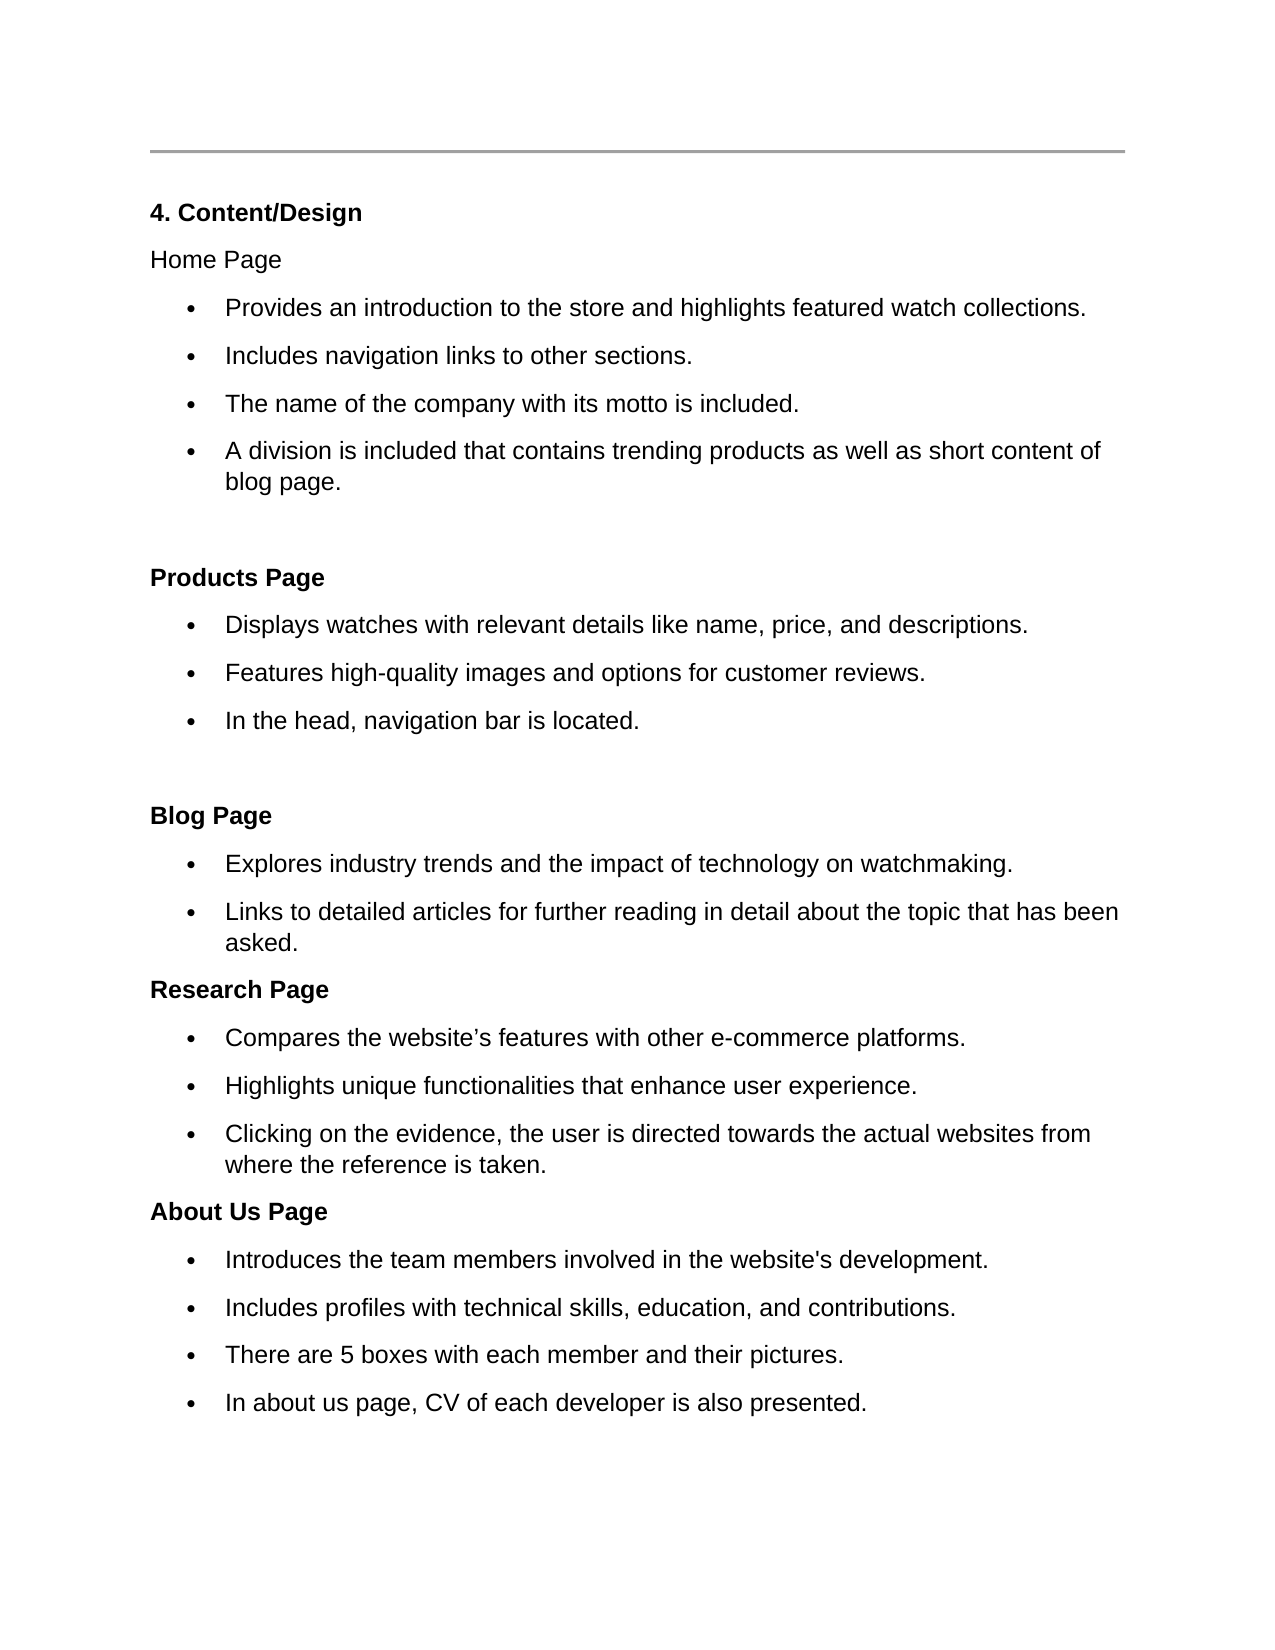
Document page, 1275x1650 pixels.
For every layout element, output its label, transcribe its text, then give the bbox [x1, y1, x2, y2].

list Explores industry trends and the impact of technology on watchmaking. [187, 849, 1125, 878]
list Provides an introduction to the store and highlights featured watch collections. [187, 293, 1125, 322]
text Products Page [150, 563, 1125, 591]
list Includes navigation links to other sections. [187, 341, 1125, 369]
text Home Page [150, 245, 1125, 274]
list Features high-quality images and options for customer reviews. [187, 658, 1125, 687]
list A division is included that contains trending products as well as short content of blog page. [187, 436, 1125, 496]
text About Us Page [150, 1197, 1125, 1226]
list Compares the website’s features with other e-commerce platforms. [187, 1023, 1125, 1052]
text Research Page [150, 975, 1125, 1004]
list Displays watches with relevant details like name, price, and descriptions. [187, 610, 1125, 639]
list In the head, navigation bar is located. [187, 706, 1125, 734]
list There are 5 boxes with each member and their pictures. [187, 1340, 1125, 1369]
list The name of the company with its motto is included. [187, 388, 1125, 417]
text Blog Page [150, 801, 1125, 830]
list Clicking on the evidence, the user is directed towards the actual websites from where the reference is taken. [187, 1118, 1125, 1178]
list Highlights unique functionalities that enhance user experience. [187, 1071, 1125, 1099]
list Includes profiles with technical skills, education, and contributions. [187, 1293, 1125, 1321]
list Links to detailed articles for further reading in detail about the topic that has been asked. [187, 897, 1125, 956]
list Introduces the team members involved in the website's development. [187, 1245, 1125, 1274]
list In about us page, CV of each developer is also presented. [187, 1388, 1125, 1417]
text 4. Content/Design [150, 198, 1125, 226]
